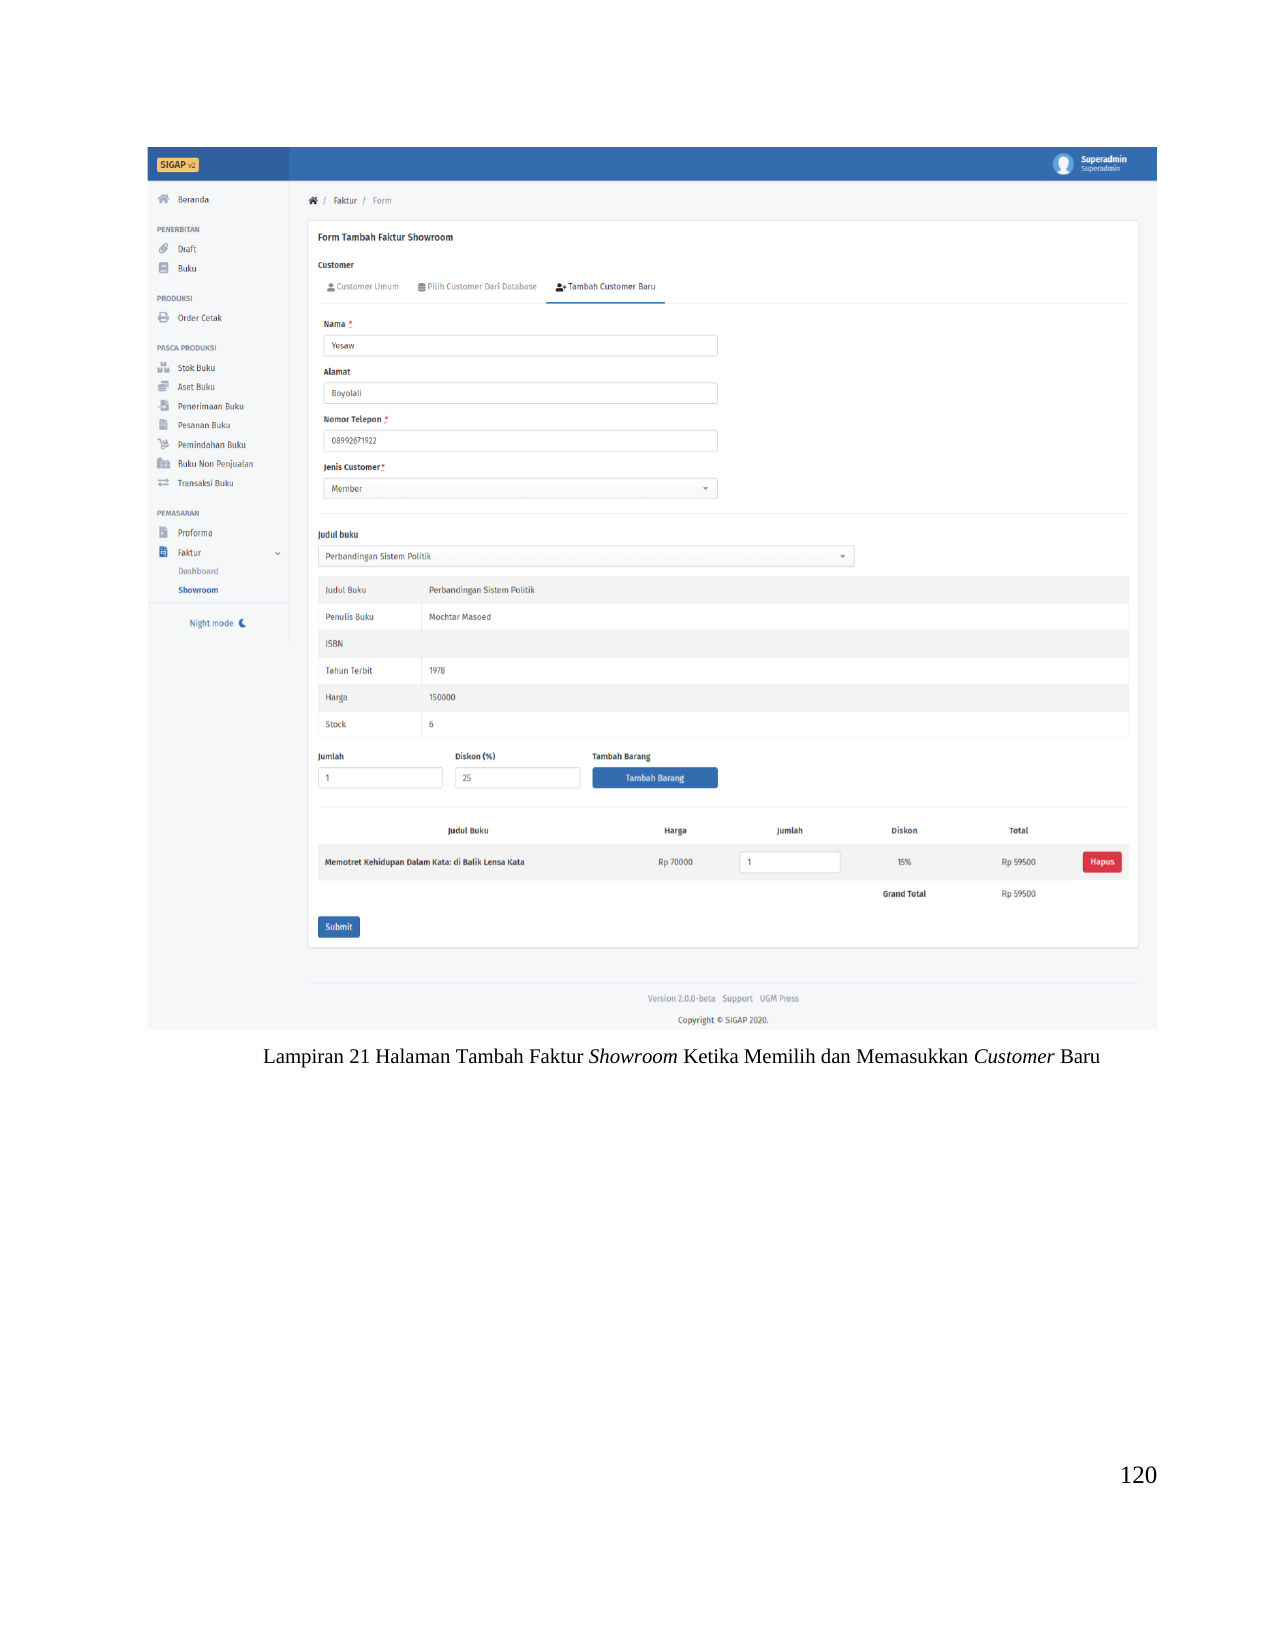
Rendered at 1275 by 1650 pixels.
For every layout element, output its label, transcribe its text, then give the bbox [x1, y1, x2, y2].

picture [147, 147, 1157, 1030]
text Lampiran 21 Halaman Tambah Faktur Showroom Ketika Memilih dan Memasukkan Customer Baru [148, 1044, 1157, 1068]
